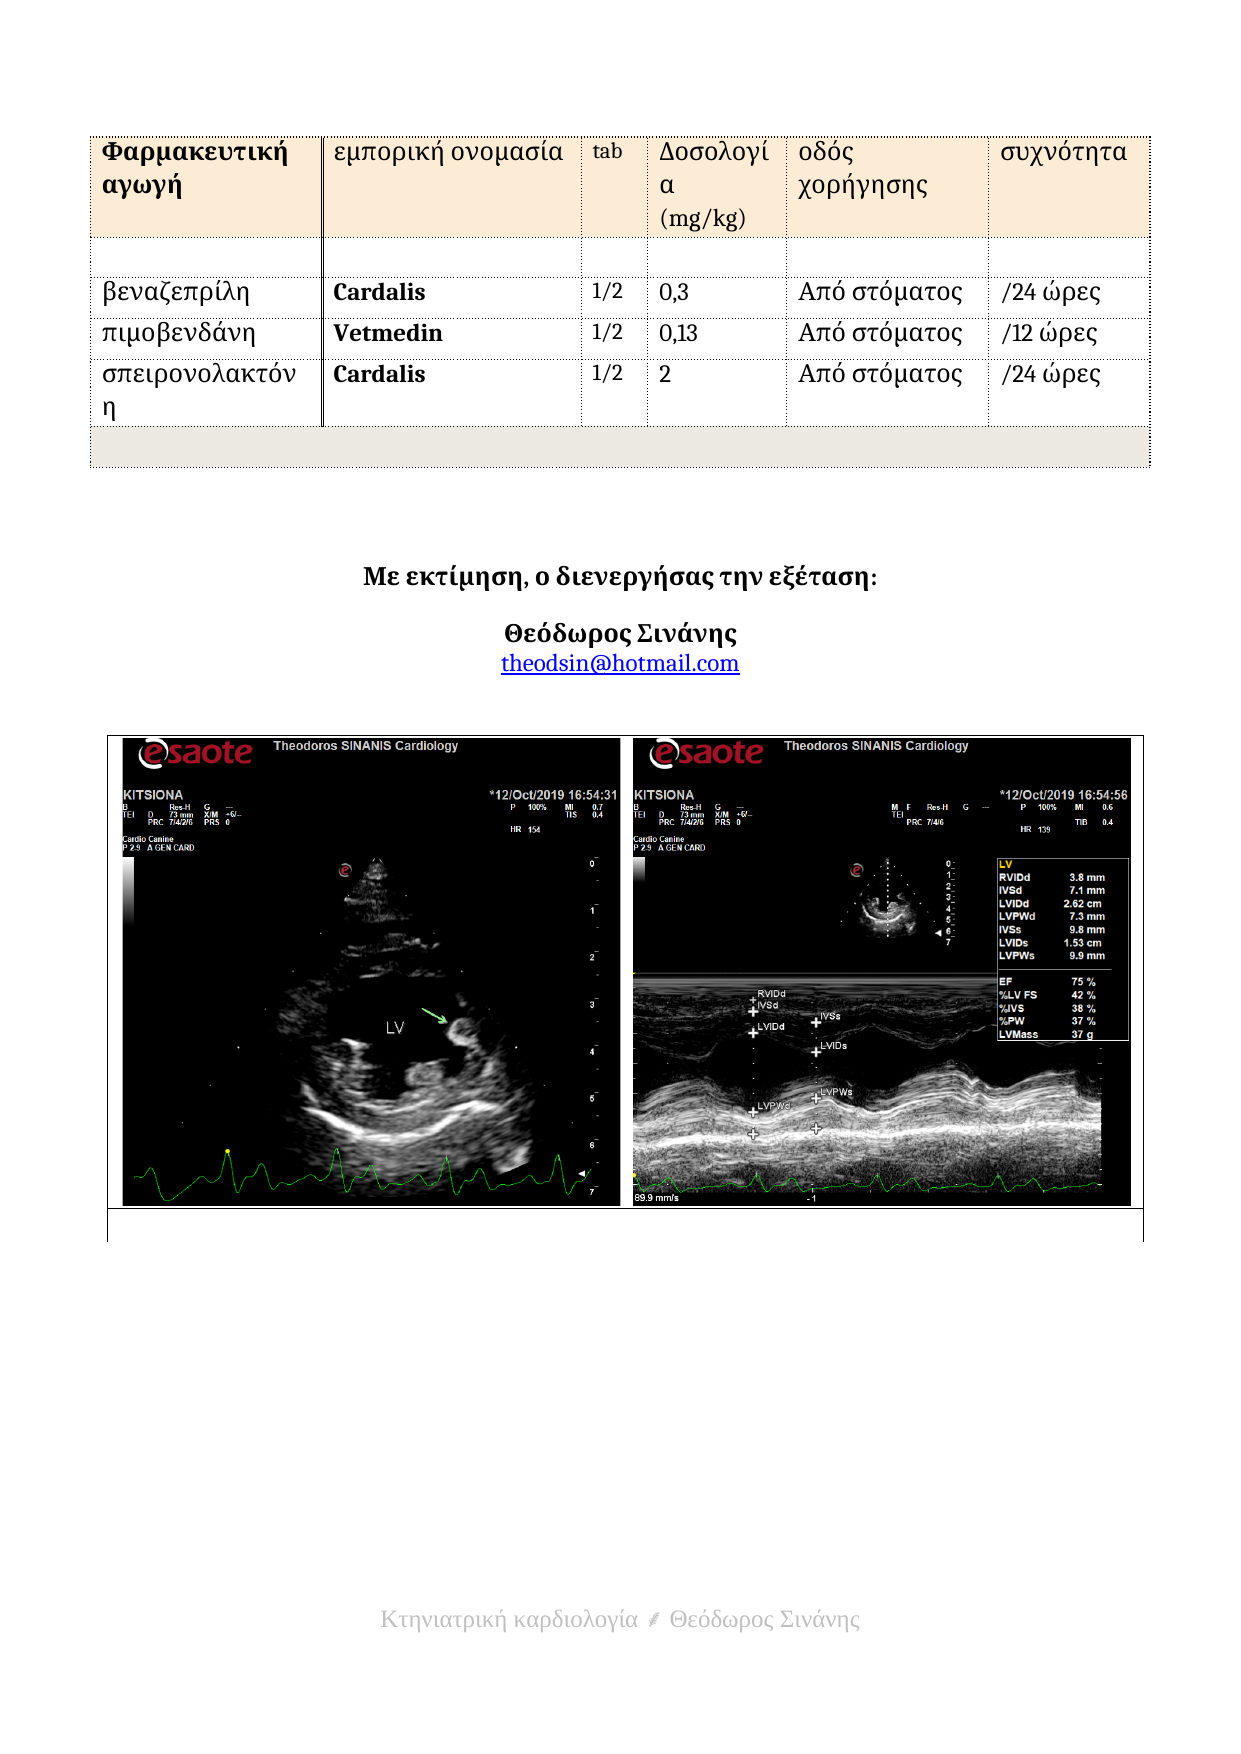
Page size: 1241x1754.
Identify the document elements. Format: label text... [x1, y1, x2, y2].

table_header Δοσολογία (mg/kg) [648, 136, 787, 237]
table_cell /24 ώρες [989, 277, 1150, 318]
picture [633, 738, 1131, 1206]
text Θεόδωρος Σινάνης [148, 620, 1092, 649]
picture [122, 738, 621, 1206]
table_header οδός χορήγησης [787, 136, 989, 237]
text Με εκτίμηση, ο διενεργήσας την εξέταση: [148, 562, 1092, 591]
text theodsin@hotmail.com [148, 649, 1092, 677]
table_cell Από στόματος [787, 318, 989, 359]
table_cell Από στόματος [787, 359, 989, 426]
table_cell 0,13 [648, 318, 787, 359]
table_cell Από στόματος [787, 277, 989, 318]
table_cell σπειρονολακτόνη [90, 359, 321, 426]
table_header συχνότητα [989, 136, 1150, 237]
table_cell πιμοβενδάνη [90, 318, 321, 359]
table_cell [648, 237, 787, 277]
table_cell 1/2 [581, 277, 648, 318]
table_header tab [581, 136, 648, 237]
table_cell [90, 237, 321, 277]
table_cell 1/2 [581, 359, 648, 426]
table_cell [90, 426, 1150, 467]
table_cell Vetmedin [324, 318, 581, 359]
table_cell 0,3 [648, 277, 787, 318]
table_cell Cardalis [324, 359, 581, 426]
table_cell [581, 237, 648, 277]
table_cell [989, 237, 1150, 277]
table_cell 2 [648, 359, 787, 426]
table_cell /24 ώρες [989, 359, 1150, 426]
table_header εμπορική ονομασία [324, 136, 581, 237]
table_cell βεναζεπρίλη [90, 277, 321, 318]
table_cell 1/2 [581, 318, 648, 359]
table_cell Cardalis [324, 277, 581, 318]
table_cell /12 ώρες [989, 318, 1150, 359]
table_header Φαρμακευτική αγωγή [90, 136, 321, 237]
table_cell [787, 237, 989, 277]
table_cell [324, 237, 581, 277]
